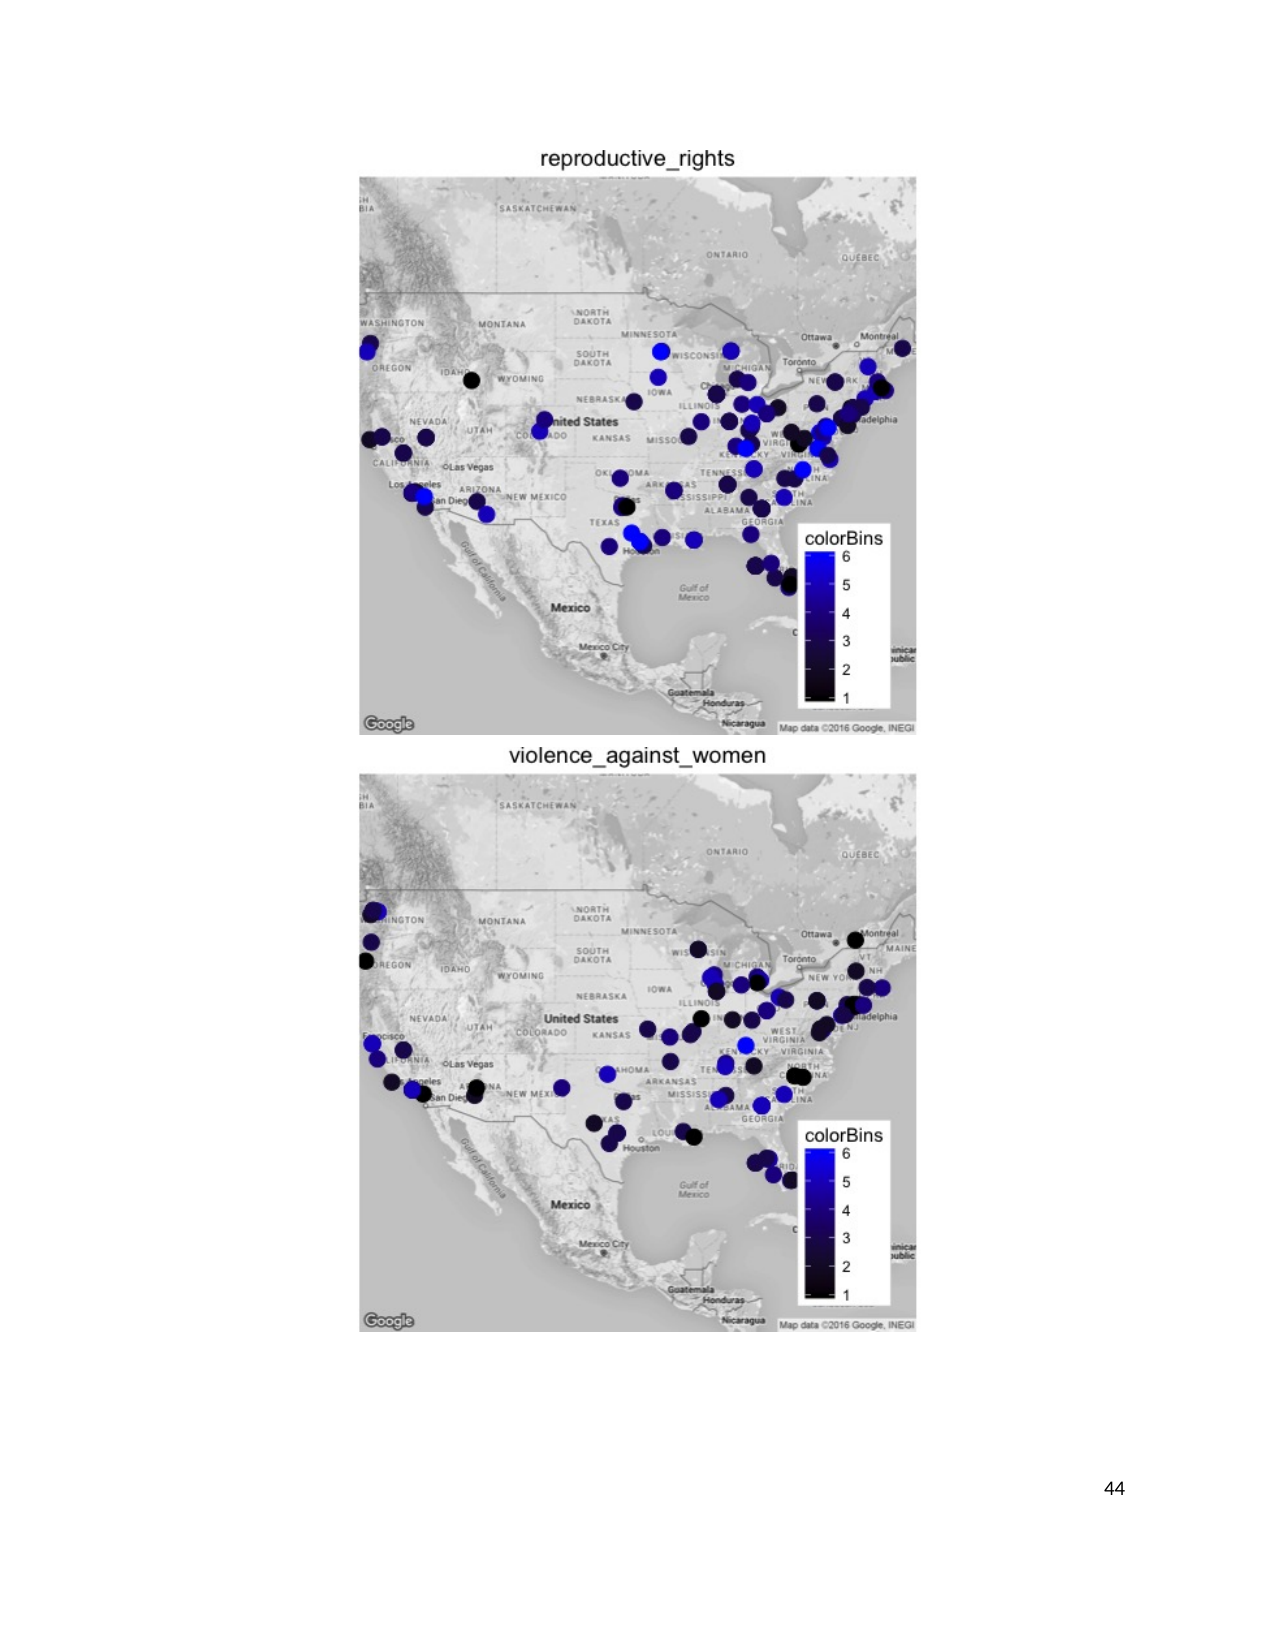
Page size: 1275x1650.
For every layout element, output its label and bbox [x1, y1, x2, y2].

picture [150, 150, 1125, 735]
picture [150, 747, 1125, 1332]
